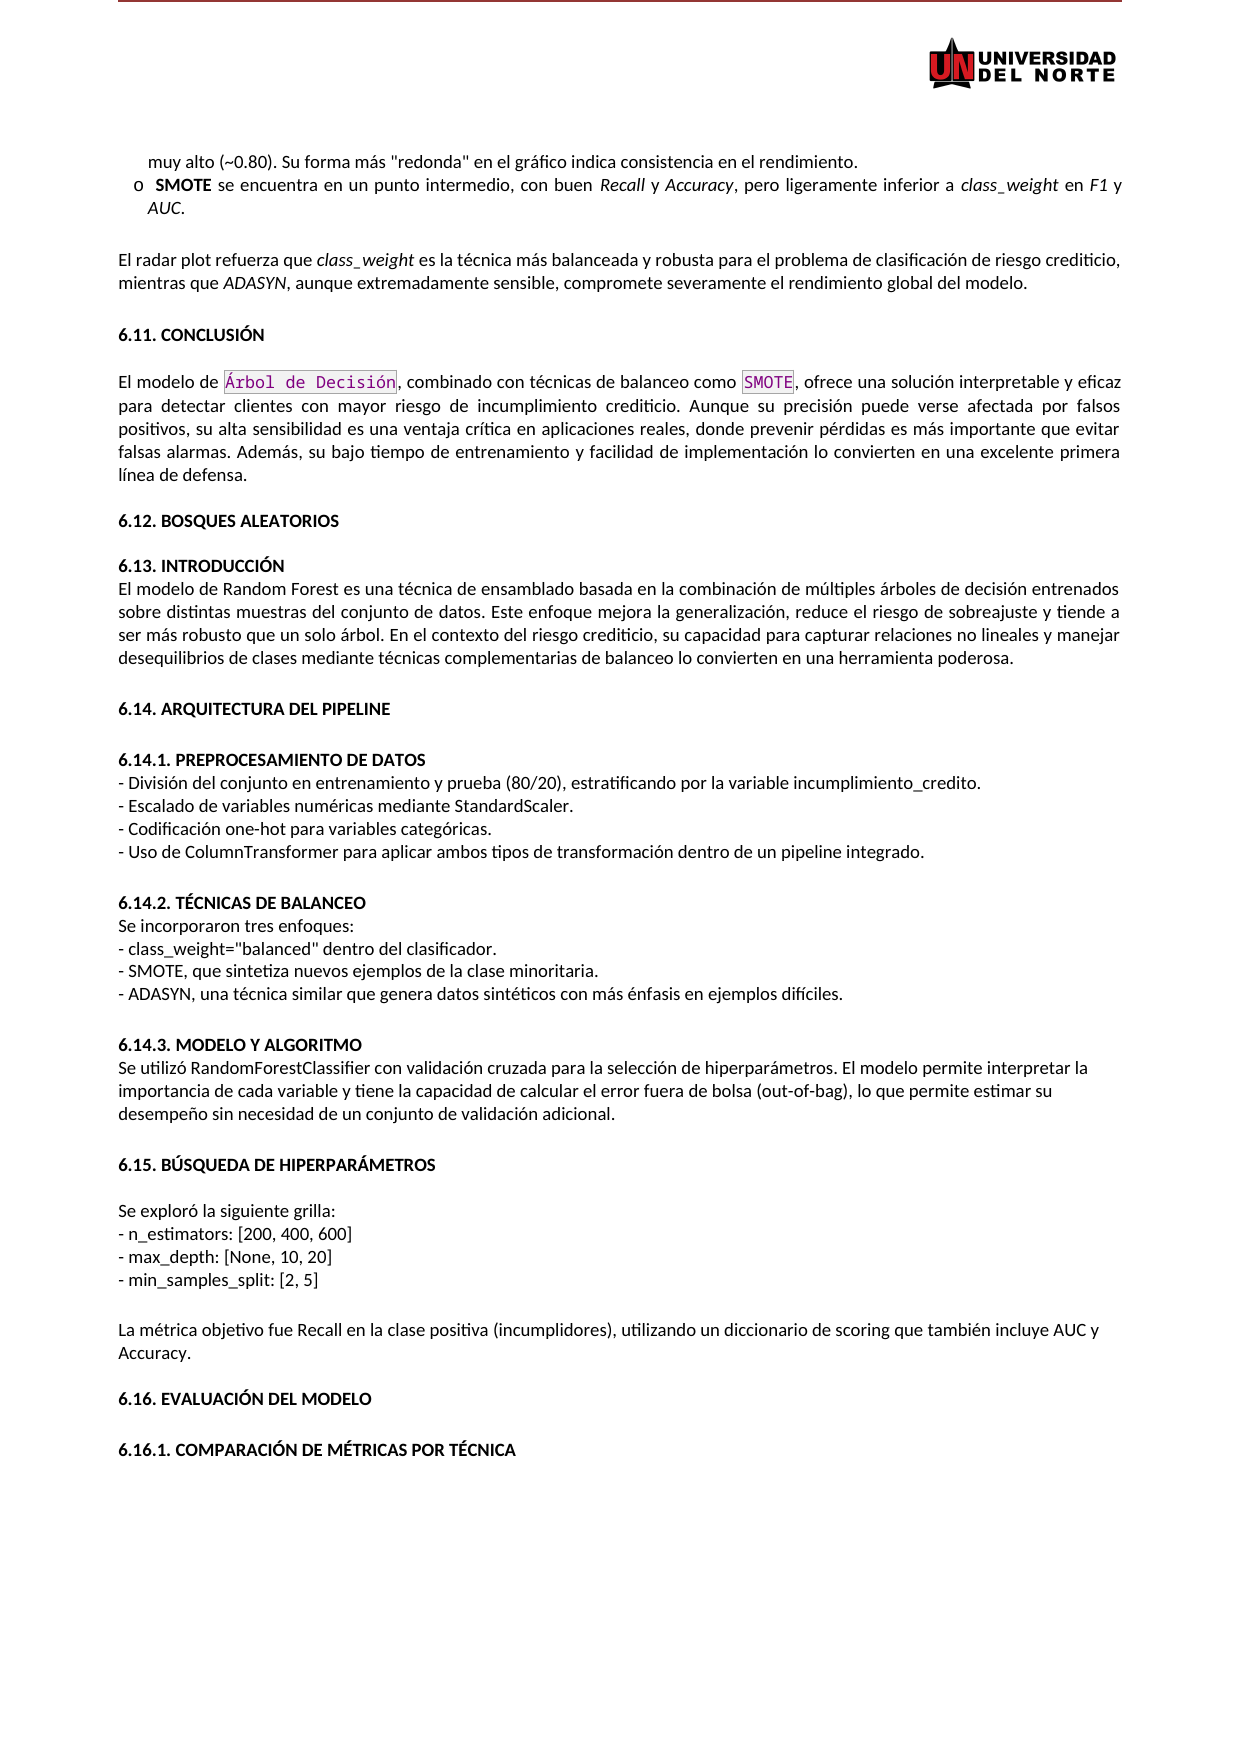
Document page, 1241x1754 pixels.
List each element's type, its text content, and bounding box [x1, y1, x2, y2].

subtitle TÉCNICAS DE BALANCEO [0, 891, 1122, 914]
subtitle PREPROCESAMIENTO DE DATOS [0, 748, 1122, 771]
text El modelo de Árbol de Decisión, combinado con técnicas de balanceo como SMOTE, ofrece una solución interpretable y eficaz para detectar clientes con mayor riesgo de incumplimiento crediticio. Aunque su precisión puede verse afectada por falsos positivos, su alta sensibilidad es una ventaja crítica en aplicaciones reales, donde prevenir pérdidas es más importante que evitar falsas alarmas. Además, su bajo tiempo de entrenamiento y facilidad de implementación lo convierten en una excelente primera línea de defensa. [118, 369, 1122, 486]
text La métrica objetivo fue Recall en la clase positiva (incumplidores), utilizando un diccionario de scoring que también incluye AUC y Accuracy. [118, 1319, 1122, 1364]
text El radar plot refuerza que class_weight es la técnica más balanceada y robusta para el problema de clasificación de riesgo crediticio, mientras que ADASYN, aunque extremadamente sensible, compromete severamente el rendimiento global del modelo. [118, 249, 1122, 294]
subtitle ARQUITECTURA DEL PIPELINE [0, 697, 1122, 720]
text Se incorporaron tres enfoques: - class_weight="balanced" dentro del clasificador. - SMOTE, que sintetiza nuevos ejemplos de la clase minoritaria. - ADASYN, una técnica similar que genera datos sintéticos con más énfasis en ejemplos difíciles. [118, 914, 1122, 1005]
text El modelo de Random Forest es una técnica de ensamblado basada en la combinación de múltiples árboles de decisión entrenados sobre distintas muestras del conjunto de datos. Este enfoque mejora la generalización, reduce el riesgo de sobreajuste y tiende a ser más robusto que un solo árbol. En el contexto del riesgo crediticio, su capacidad para capturar relaciones no lineales y manejar desequilibrios de clases mediante técnicas complementarias de balanceo lo convierten en una herramienta poderosa. [118, 578, 1122, 669]
list SMOTE se encuentra en un punto intermedio, con buen Recall y Accuracy, pero ligeramente inferior a class_weight en F1 y AUC. [133, 173, 1122, 219]
text Se utilizó RandomForestClassifier con validación cruzada para la selección de hiperparámetros. El modelo permite interpretar la importancia de cada variable y tiene la capacidad de calcular el error fuera de bolsa (out-of-bag), lo que permite estimar su desempeño sin necesidad de un conjunto de validación adicional. [118, 1056, 1122, 1125]
text Se exploró la siguiente grilla: - n_estimators: [200, 400, 600] - max_depth: [None, 10, 20] - min_samples_split: [2, 5] [118, 1199, 1122, 1319]
subtitle CONCLUSIÓN [0, 324, 1122, 347]
subtitle BÚSQUEDA DE HIPERPARÁMETROS [0, 1153, 1122, 1176]
subtitle INTRODUCCIÓN [0, 555, 1122, 578]
subtitle MODELO Y ALGORITMO [0, 1033, 1122, 1056]
picture [922, 30, 1123, 96]
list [133, 150, 1122, 173]
subtitle BOSQUES ALEATORIOS [0, 509, 1122, 532]
subtitle COMPARACIÓN DE MÉTRICAS POR TÉCNICA [0, 1438, 1122, 1461]
text - División del conjunto en entrenamiento y prueba (80/20), estratificando por la variable incumplimiento_credito. - Escalado de variables numéricas mediante StandardScaler. - Codificación one-hot para variables categóricas. - Uso de ColumnTransformer para aplicar ambos tipos de transformación dentro de un pipeline integrado. [118, 771, 1122, 863]
subtitle EVALUACIÓN DEL MODELO [0, 1387, 1122, 1410]
